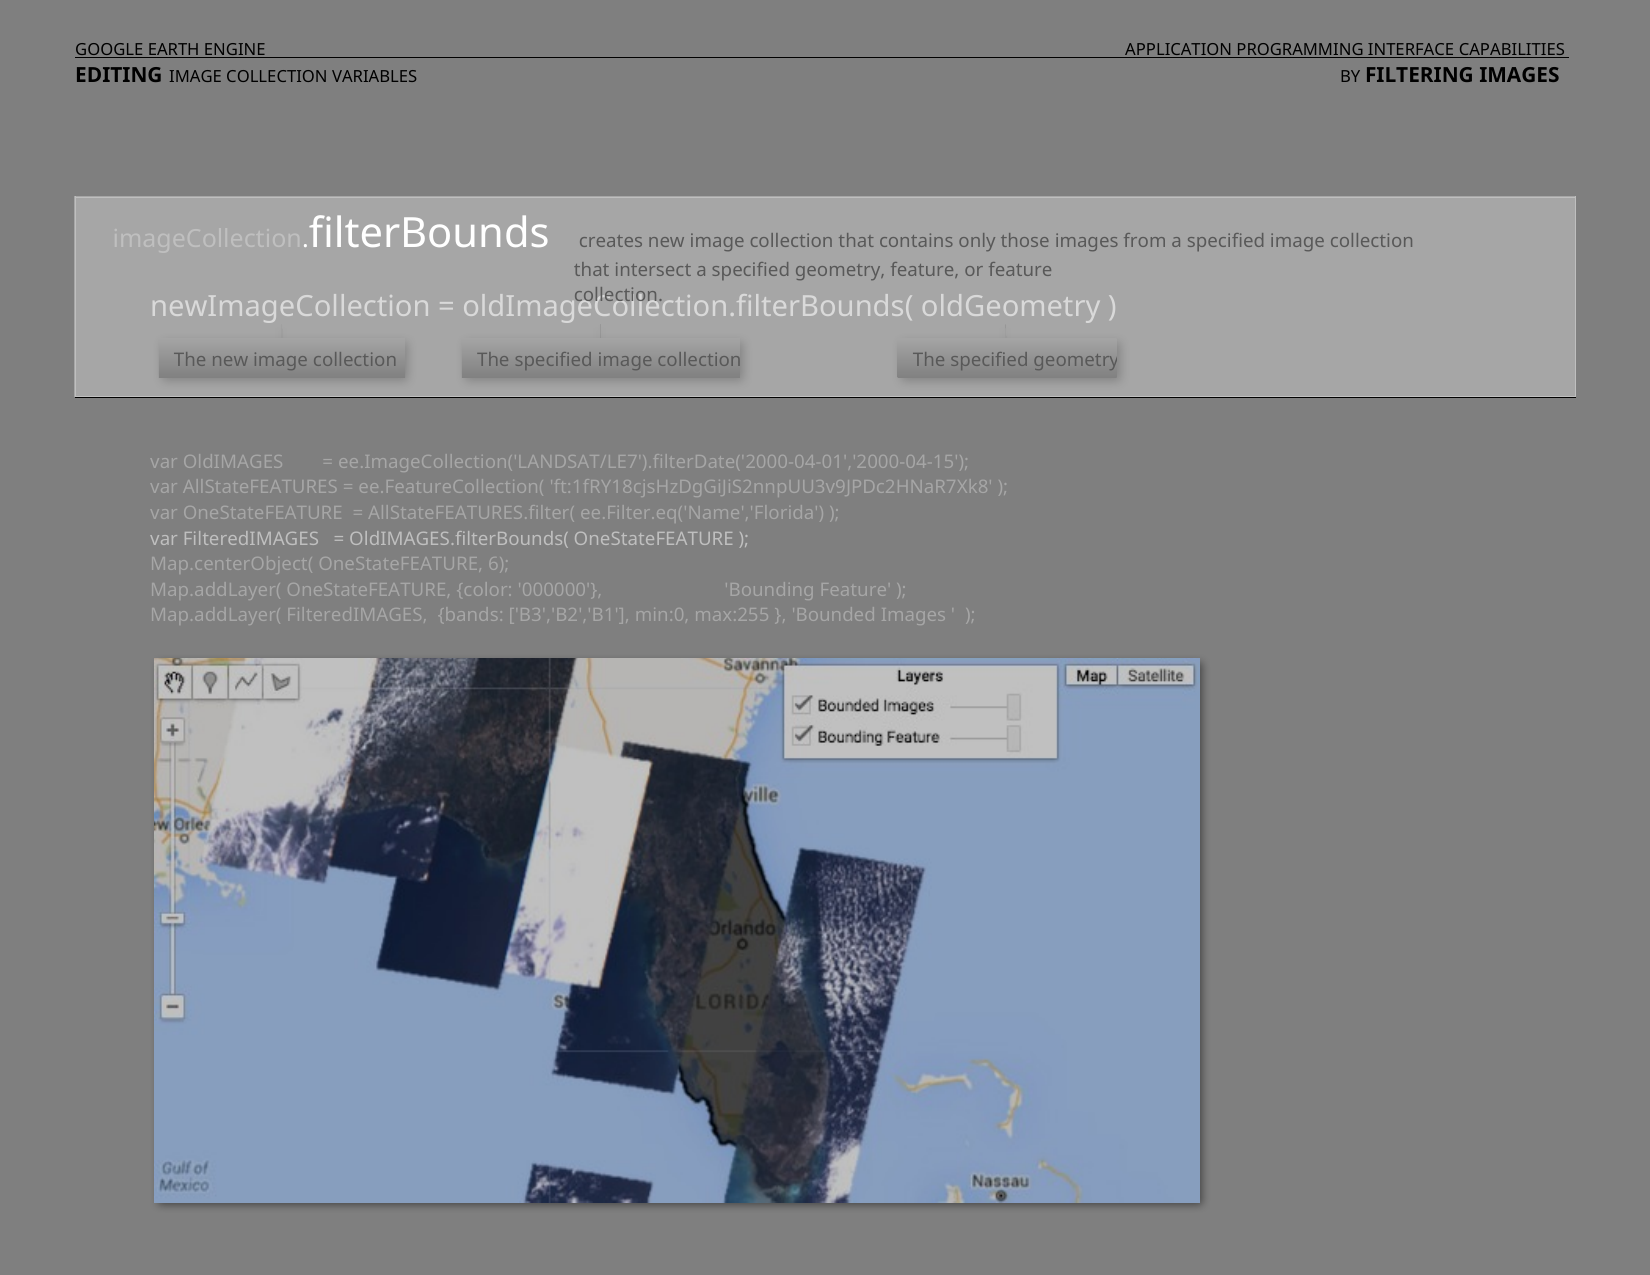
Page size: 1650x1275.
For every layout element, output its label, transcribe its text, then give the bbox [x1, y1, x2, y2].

text newImageCollection = oldImageCollection.filterBounds( oldGeometry ) [76, 279, 1575, 318]
text Map.addLayer( OneStateFEATURE, {color: '000000'}, 'Bounding Feature' ); [150, 576, 1650, 601]
text var AllStateFEATURES = ee.FeatureCollection( 'ft:1fRY18cjsHzDgGiJiS2nnpUU3v9JPDc2HNaR7Xk8' ); [150, 474, 1650, 499]
text var OneStateFEATURE = AllStateFEATURES.filter( ee.Filter.eq('Name','Florida') ); [150, 499, 1650, 525]
text EDITING IMAGE COLLECTION VARIABLES BY FILTERING IMAGES [75, 60, 1575, 111]
text var OldIMAGES = ee.ImageCollection('LANDSAT/LE7').filterDate('2000-04-01','2000-04-15'); [150, 448, 1650, 474]
picture [154, 658, 1200, 1203]
text imageCollection.filterBounds creates new image collection that contains only those images from a specified image collection [76, 198, 1575, 253]
text Map.addLayer( FilteredIMAGES, {bands: ['B3','B2','B1'], min:0, max:255 }, 'Bounded Images ' ); [150, 601, 1650, 627]
text Map.centerObject( OneStateFEATURE, 6); [150, 550, 1650, 576]
text GOOGLE EARTH ENGINE APPLICATION PROGRAMMING INTERFACE CAPABILITIES [75, 37, 1575, 60]
text var FilteredIMAGES = OldIMAGES.filterBounds( OneStateFEATURE ); [150, 525, 1650, 550]
